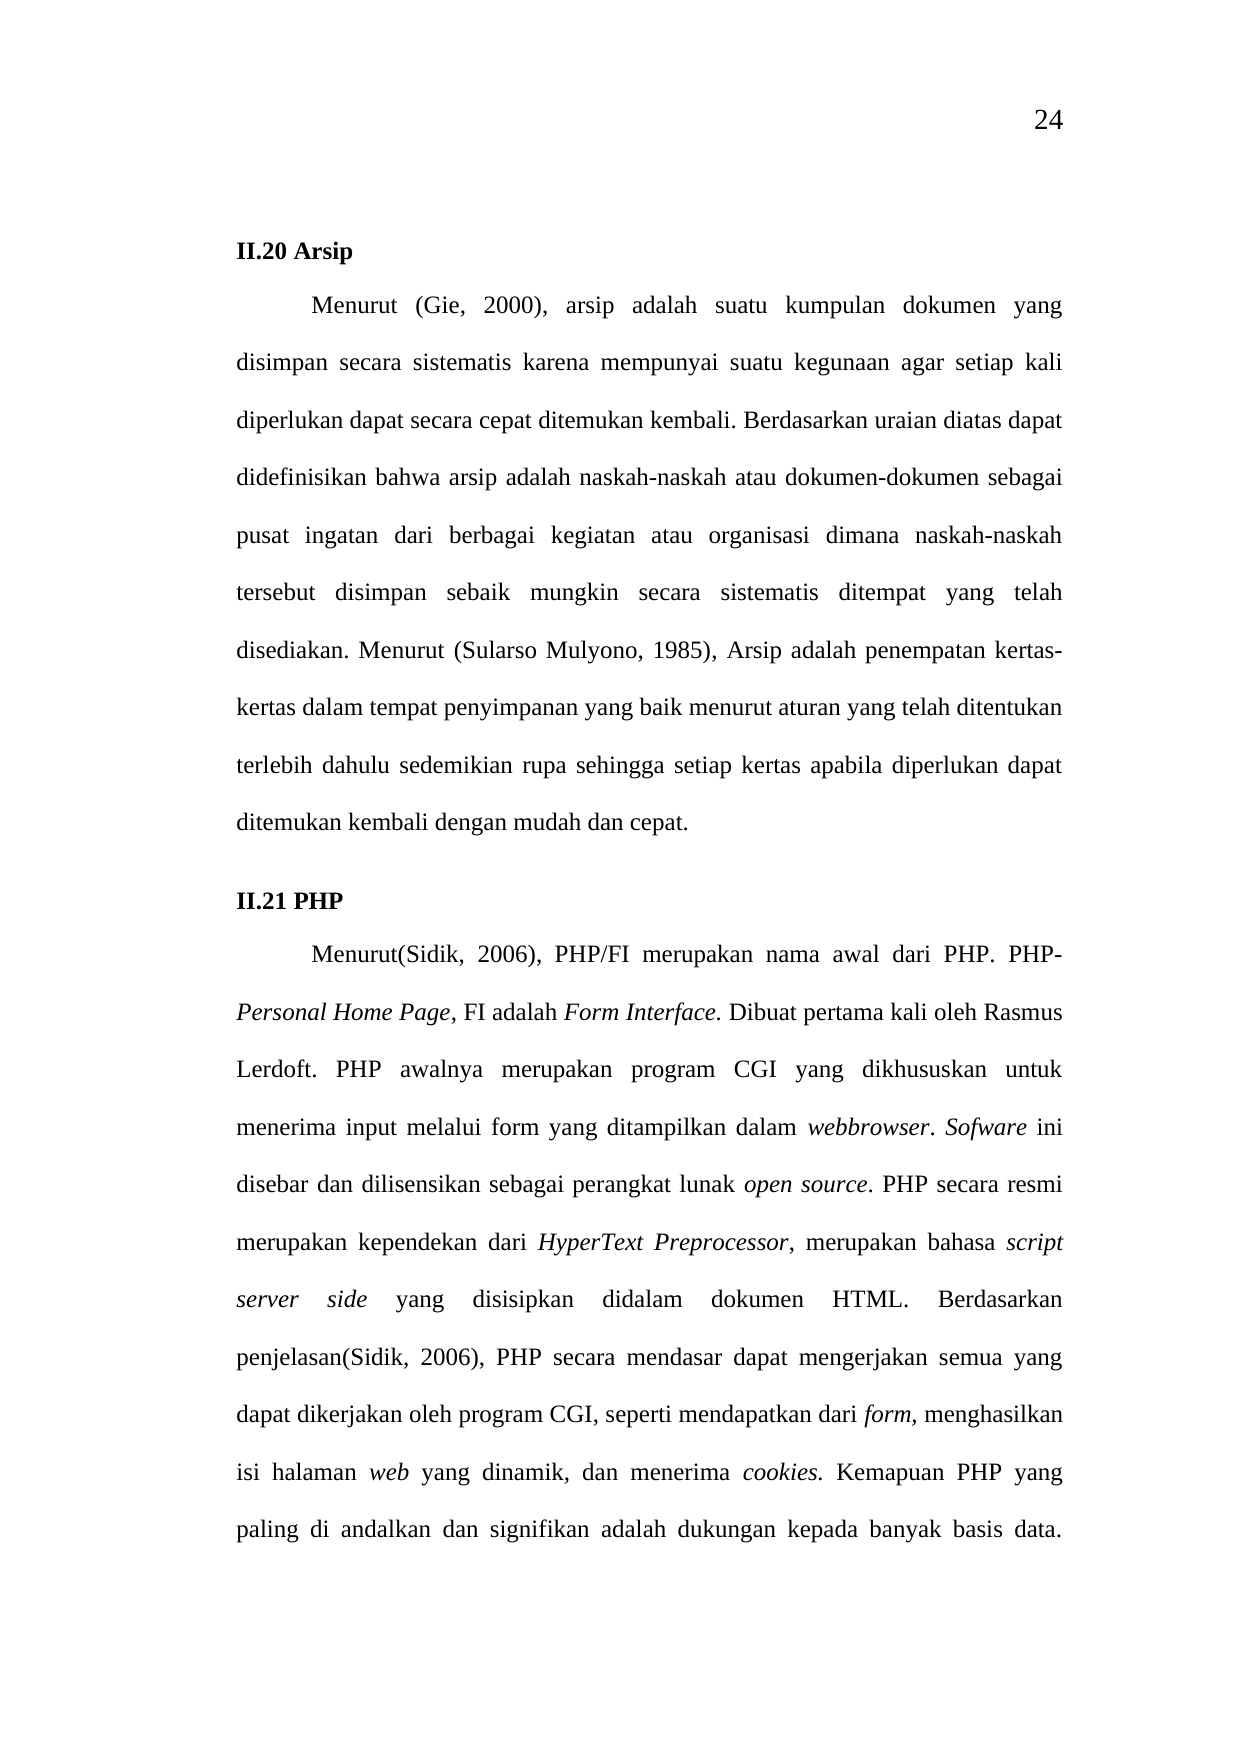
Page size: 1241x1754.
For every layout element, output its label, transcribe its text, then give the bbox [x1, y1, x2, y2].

subtitle PHP [236, 886, 1063, 914]
subtitle Arsip [236, 236, 1063, 265]
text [236, 939, 1063, 1543]
text Menurut (Gie, 2000), arsip adalah suatu kumpulan dokumen yang disimpan secara sistematis karena mempunyai suatu kegunaan agar setiap kali diperlukan dapat secara cepat ditemukan kembali. Berdasarkan uraian diatas dapat didefinisikan bahwa arsip adalah naskah-naskah atau dokumen-dokumen sebagai pusat ingatan dari berbagai kegiatan atau organisasi dimana naskah-naskah tersebut disimpan sebaik mungkin secara sistematis ditempat yang telah disediakan. Menurut (Sularso Mulyono, 1985), Arsip adalah penempatan kertas-kertas dalam tempat penyimpanan yang baik menurut aturan yang telah ditentukan terlebih dahulu sedemikian rupa sehingga setiap kertas apabila diperlukan dapat ditemukan kembali dengan mudah dan cepat. [236, 290, 1063, 836]
